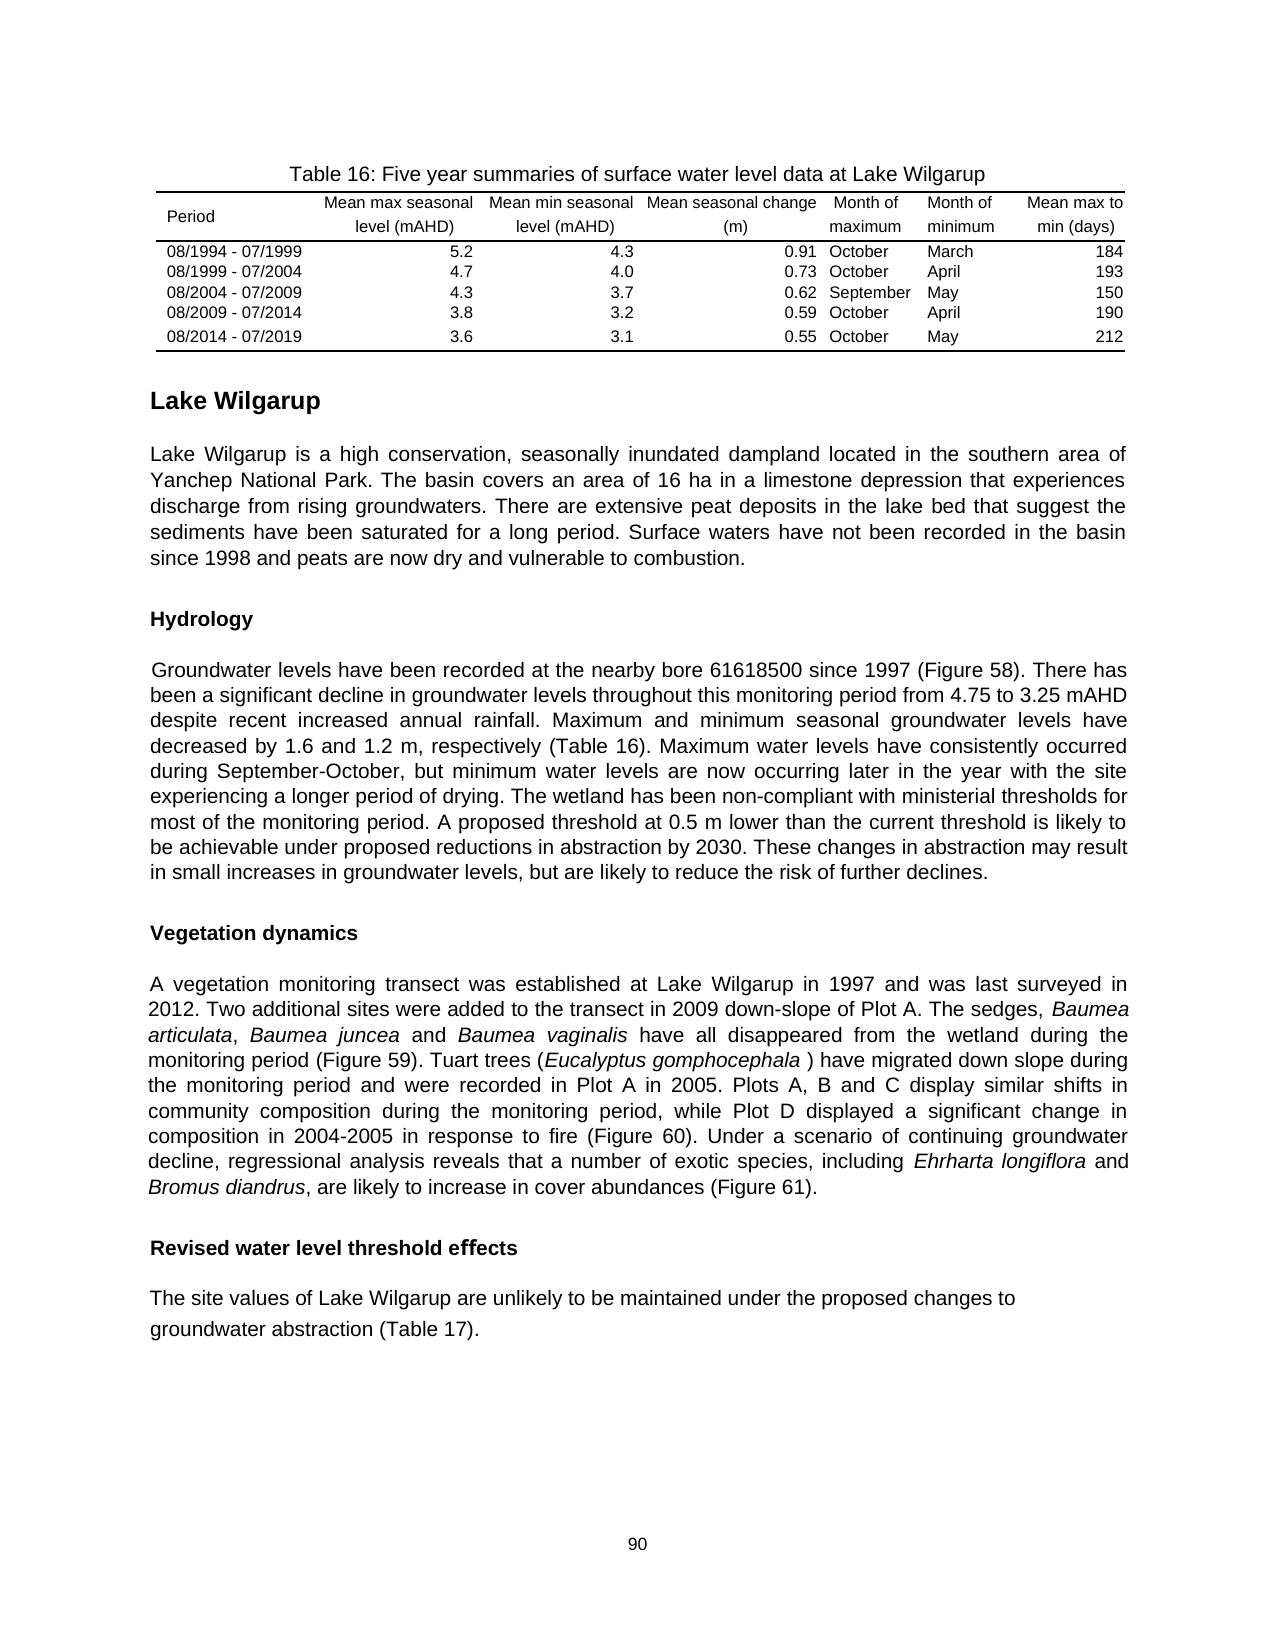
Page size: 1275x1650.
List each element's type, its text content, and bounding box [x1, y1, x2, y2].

text Groundwater levels have been recorded at the nearby bore 61618500 since 1997 (Figure 58). There has been a significant decline in groundwater levels throughout this monitoring period from 4.75 to 3.25 mAHD despite recent increased annual rainfall. Maximum and minimum seasonal groundwater levels have decreased by 1.6 and 1.2 m, respectively (Table 16). Maximum water levels have consistently occurred during September-October, but minimum water levels are now occurring later in the year with the site experiencing a longer period of drying. The wetland has been non-compliant with ministerial thresholds for most of the monitoring period. A proposed threshold at 0.5 m lower than the current threshold is likely to be achievable under proposed reductions in abstraction by 2030. These changes in abstraction may result in small increases in groundwater levels, but are likely to reduce the risk of further declines. [150, 658, 1129, 884]
text The site values of Lake Wilgarup are unlikely to be maintained under the proposed changes to groundwater abstraction (Table 17). [149, 1286, 1125, 1340]
text Lake Wilgarup is a high conservation, seasonally inundated dampland located in the southern area of Yanchep National Park. The basin covers an area of 16 ha in a limestone depression that experiences discharge from rising groundwaters. There are extensive peat deposits in the lake bed that suggest the sediments have been saturated for a long period. Surface waters have not been recorded in the basin since 1998 and peats are now dry and vulnerable to combustion. [150, 441, 1127, 569]
text Table 16: Five year summaries of surface water level data at Lake Wilgarup [148, 162, 1127, 186]
text Revised water level threshold eﬀects [150, 1235, 1129, 1259]
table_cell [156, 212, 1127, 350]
text Lake Wilgarup [150, 386, 1129, 414]
text Vegetation dynamics [150, 921, 1129, 945]
text Hydrology [150, 607, 1129, 631]
text 90 [148, 1534, 1127, 1554]
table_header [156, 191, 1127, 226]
text A vegetation monitoring transect was established at Lake Wilgarup in 1997 and was last surveyed in 2012. Two additional sites were added to the transect in 2009 down-slope of Plot A. The sedges, Baumea articulata, Baumea juncea and Baumea vaginalis have all disappeared from the wetland during the monitoring period (Figure 59). Tuart trees (Eucalyptus gomphocephala ) have migrated down slope during the monitoring period and were recorded in Plot A in 2005. Plots A, B and C display similar shifts in community composition during the monitoring period, while Plot D displayed a significant change in composition in 2004-2005 in response to fire (Figure 60). Under a scenario of continuing groundwater decline, regressional analysis reveals that a number of exotic species, including Ehrharta longiflora and Bromus diandrus, are likely to increase in cover abundances (Figure 61). [148, 972, 1129, 1198]
